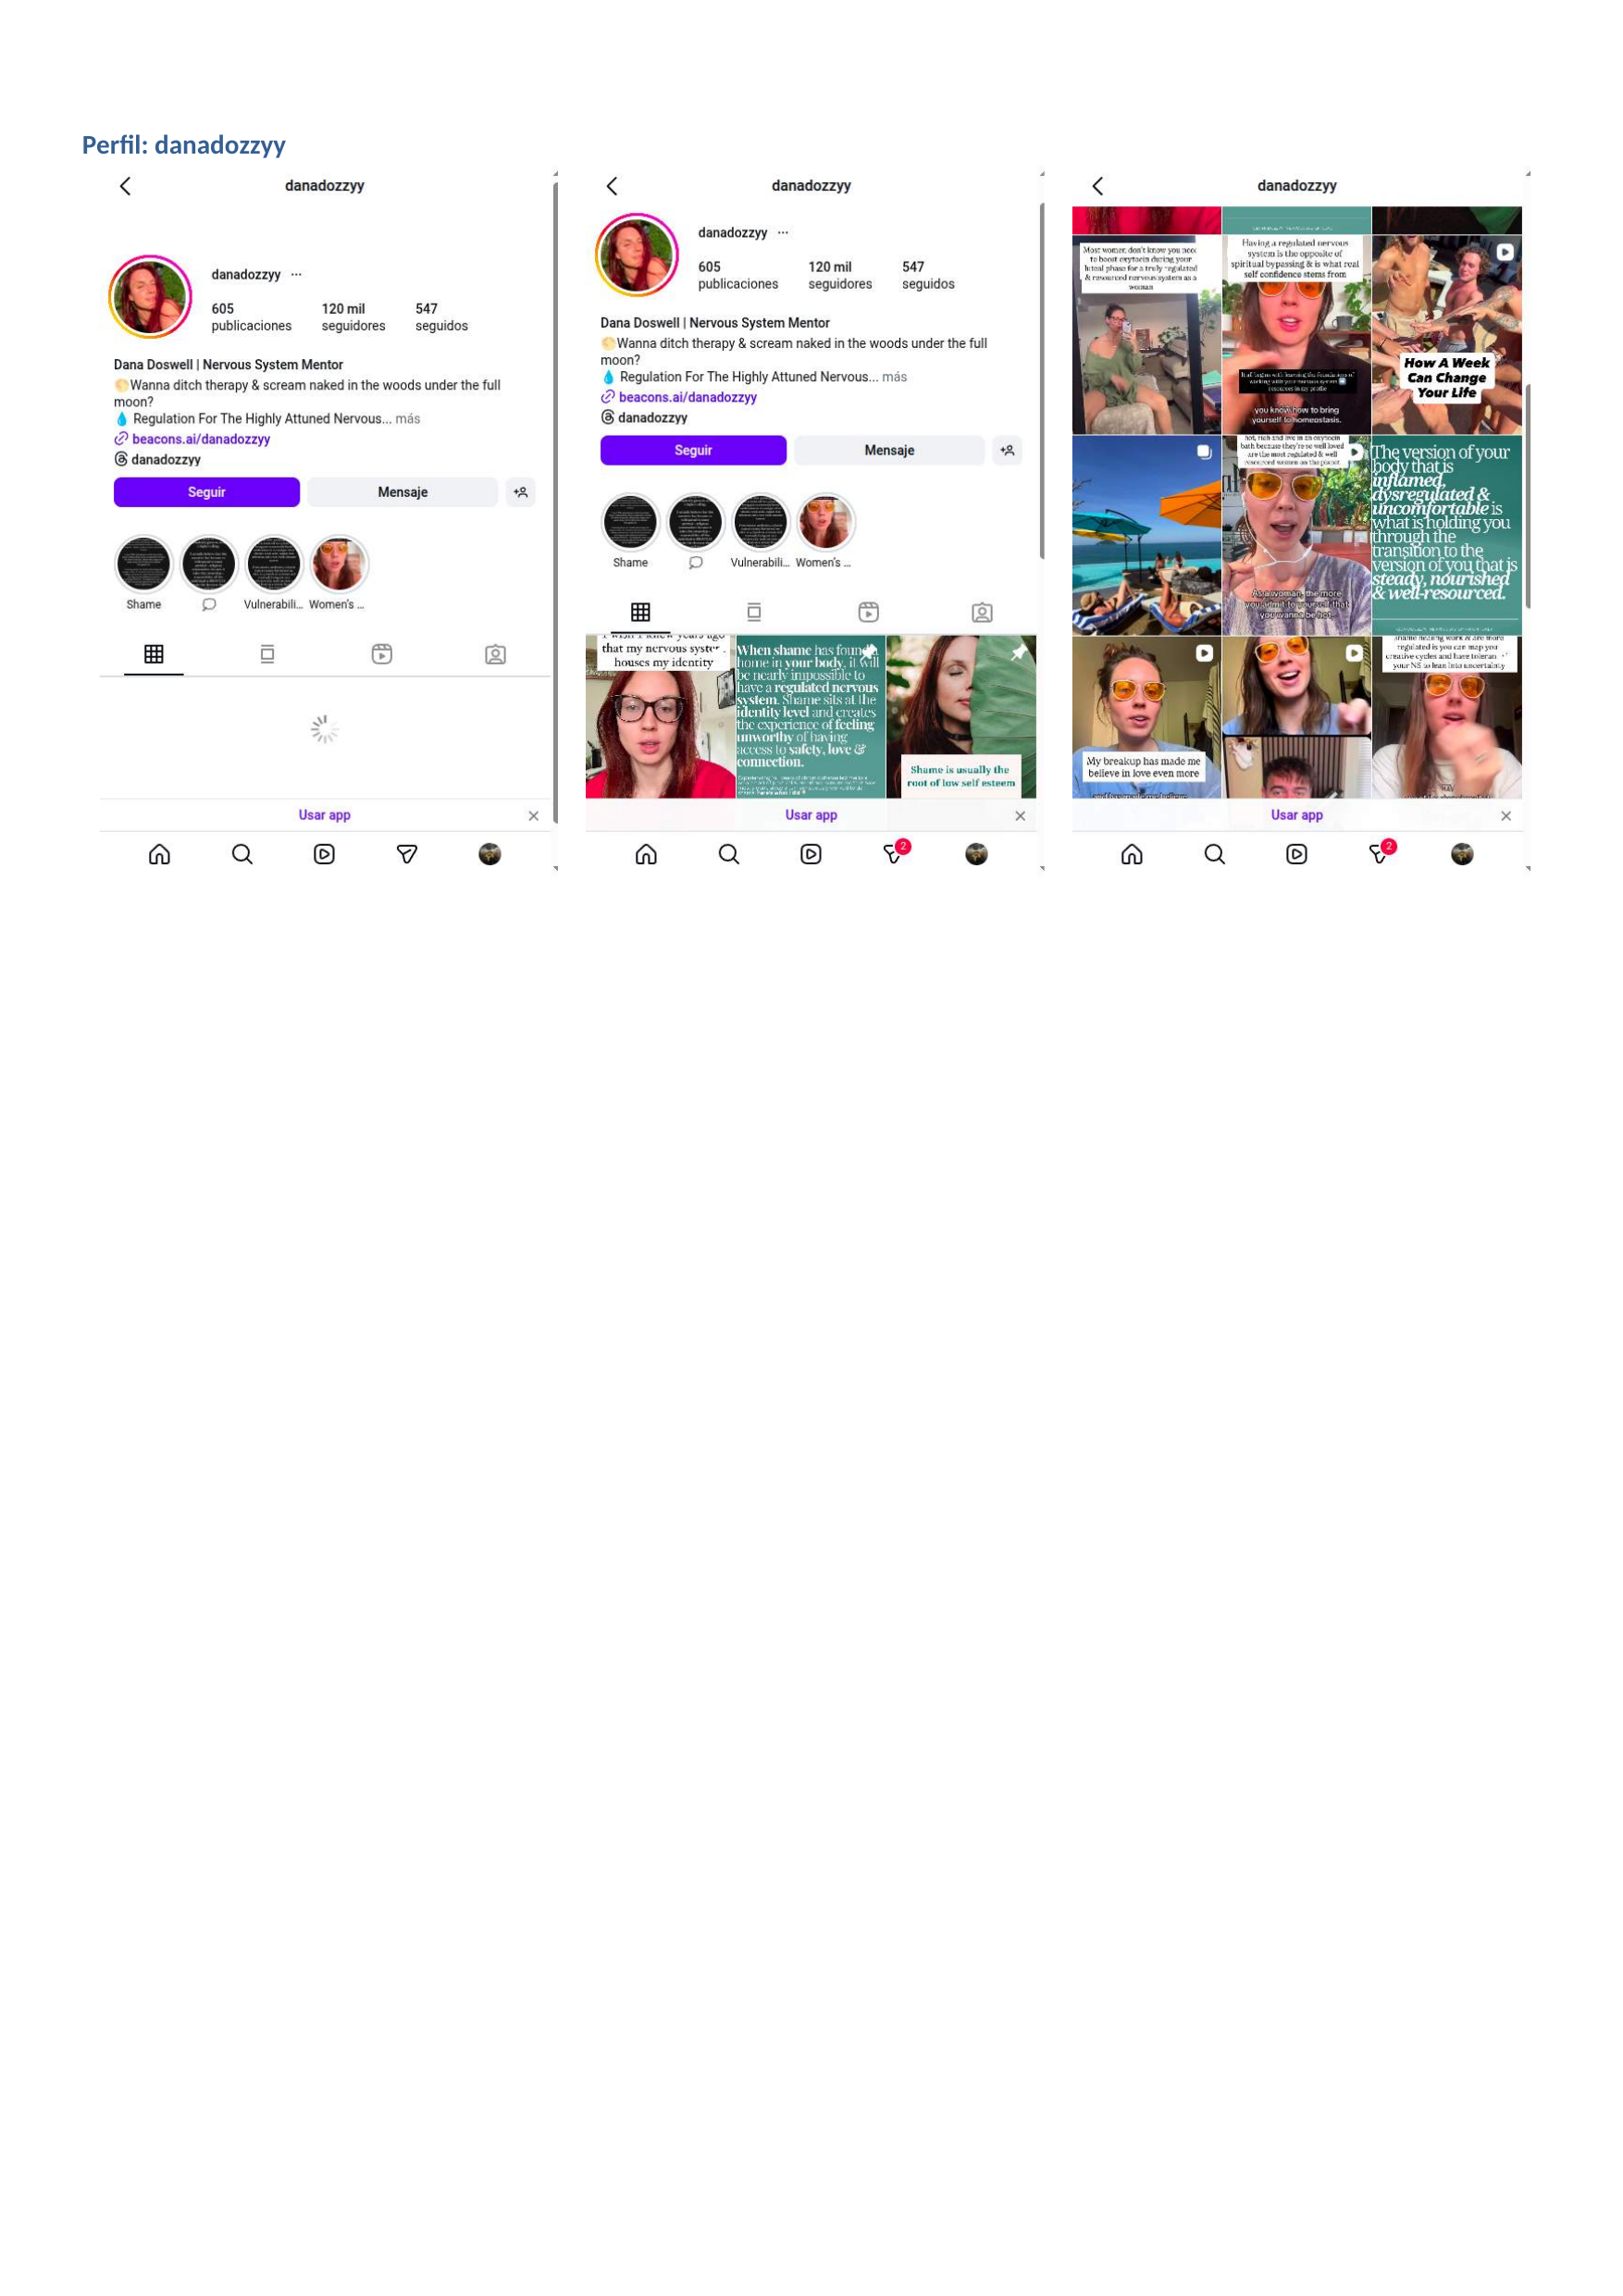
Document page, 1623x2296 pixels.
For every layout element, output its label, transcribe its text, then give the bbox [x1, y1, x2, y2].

table_header [71, 167, 558, 900]
picture [1072, 166, 1531, 877]
subtitle Perfil: danadozzyy [81, 128, 1541, 161]
picture [586, 166, 1045, 877]
table_header [558, 167, 1044, 900]
picture [99, 166, 558, 877]
table_header [1045, 167, 1530, 900]
